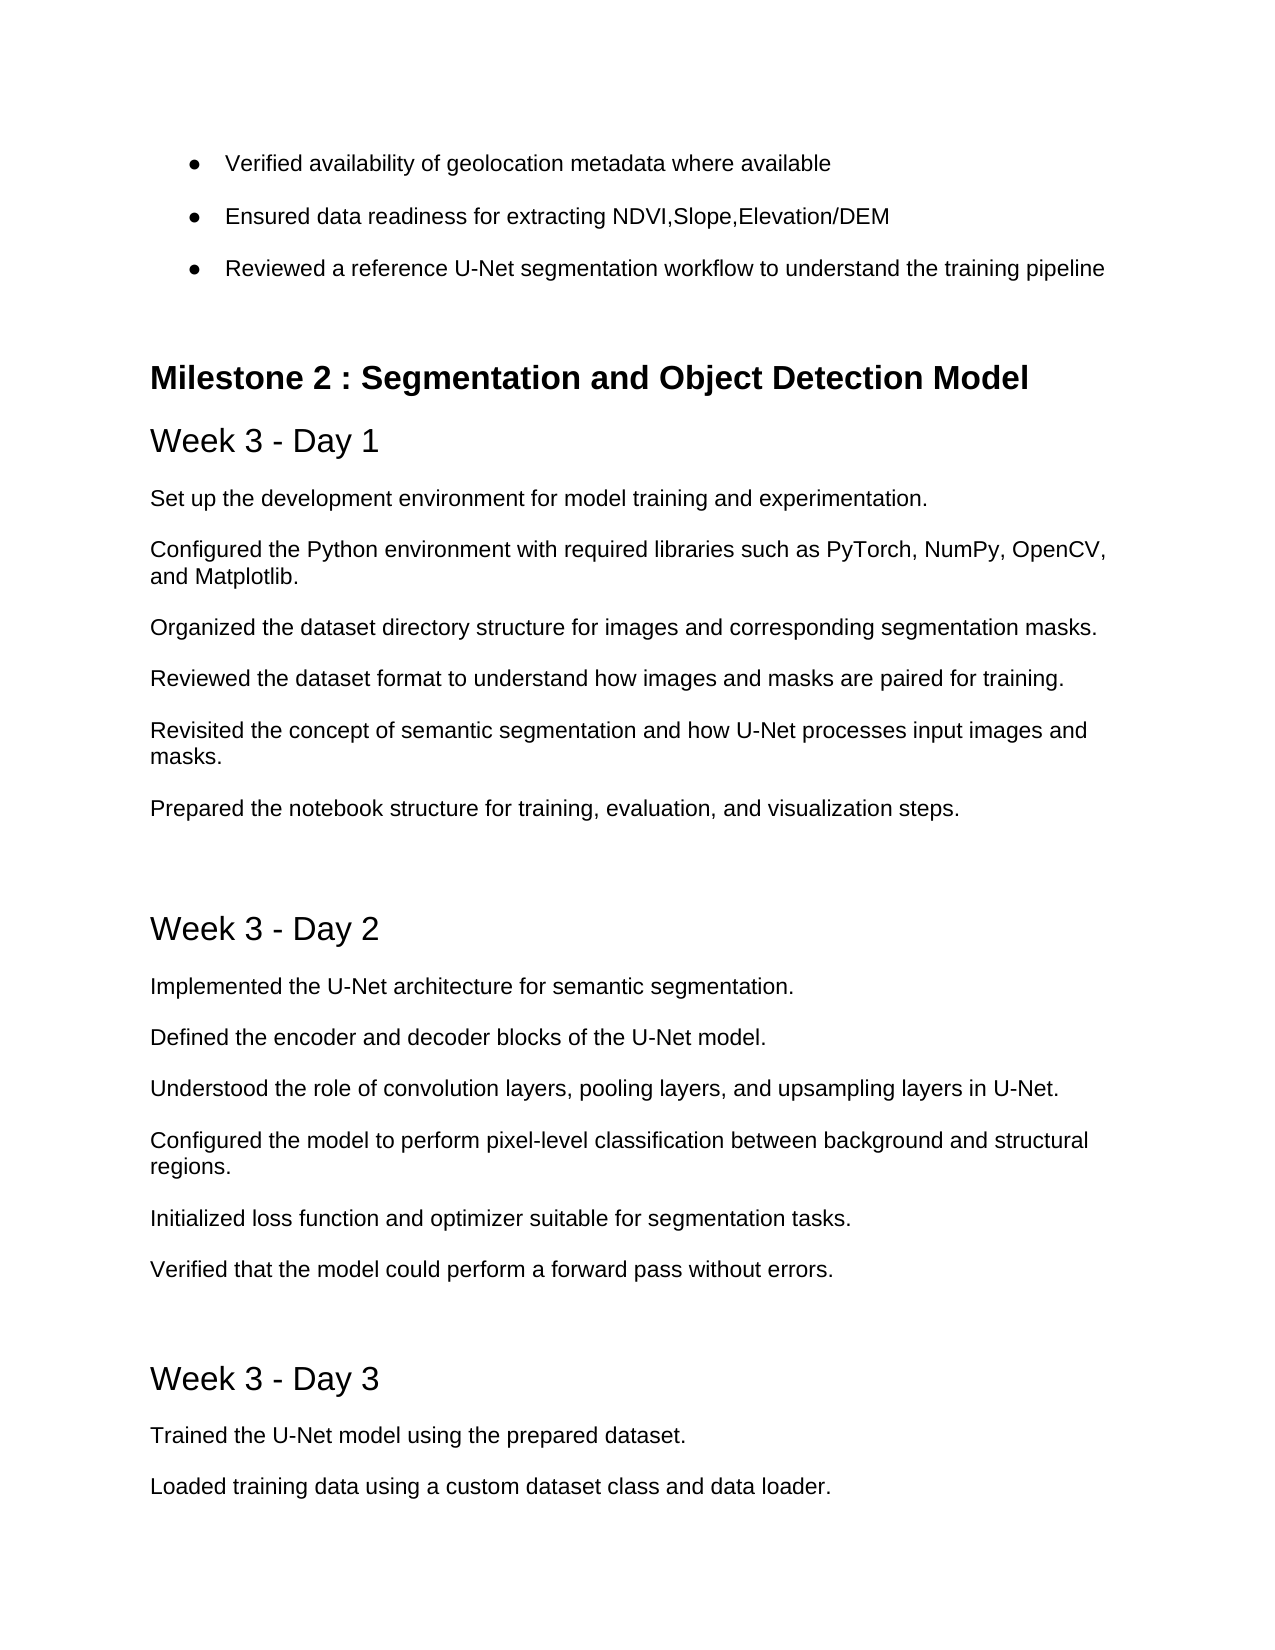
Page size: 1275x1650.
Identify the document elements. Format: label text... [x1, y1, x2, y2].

list Ensured data readiness for extracting NDVI,Slope,Elevation/DEM [187, 203, 1125, 255]
text Week 3 - Day 1 [150, 422, 1125, 460]
text Week 3 - Day 2 [150, 909, 1125, 948]
text Week 3 - Day 3 [150, 1358, 1125, 1397]
text Initialized loss function and optimizer suitable for segmentation tasks. [150, 1204, 1125, 1231]
list Reviewed a reference U-Net segmentation workflow to understand the training pipeline [187, 255, 1125, 282]
text Reviewed the dataset format to understand how images and masks are paired for training. [150, 665, 1125, 692]
text Trained the U-Net model using the prepared dataset. [150, 1422, 1125, 1448]
text Verified that the model could perform a forward pass without errors. [150, 1256, 1125, 1282]
text Implemented the U-Net architecture for semantic segmentation. [150, 973, 1125, 999]
text Organized the dataset directory structure for images and corresponding segmentation masks. [150, 614, 1125, 640]
text Loaded training data using a custom dataset class and data loader. [150, 1473, 1125, 1500]
list Verified availability of geolocation metadata where available [187, 150, 1125, 203]
text Prepared the notebook structure for training, evaluation, and visualization steps. [150, 794, 1125, 821]
text Set up the development environment for model training and experimentation. [150, 485, 1125, 511]
text Understood the role of convolution layers, pooling layers, and upsampling layers in U-Net. [150, 1075, 1125, 1102]
text Defined the encoder and decoder blocks of the U-Net model. [150, 1024, 1125, 1050]
text Milestone 2 : Segmentation and Object Detection Model [150, 358, 1125, 397]
text Configured the Python environment with required libraries such as PyTorch, NumPy, OpenCV, and Matplotlib. [150, 536, 1125, 589]
text Revisited the concept of semantic segmentation and how U-Net processes input images and masks. [150, 717, 1125, 769]
text Configured the model to perform pixel-level classification between background and structural regions. [150, 1127, 1125, 1179]
